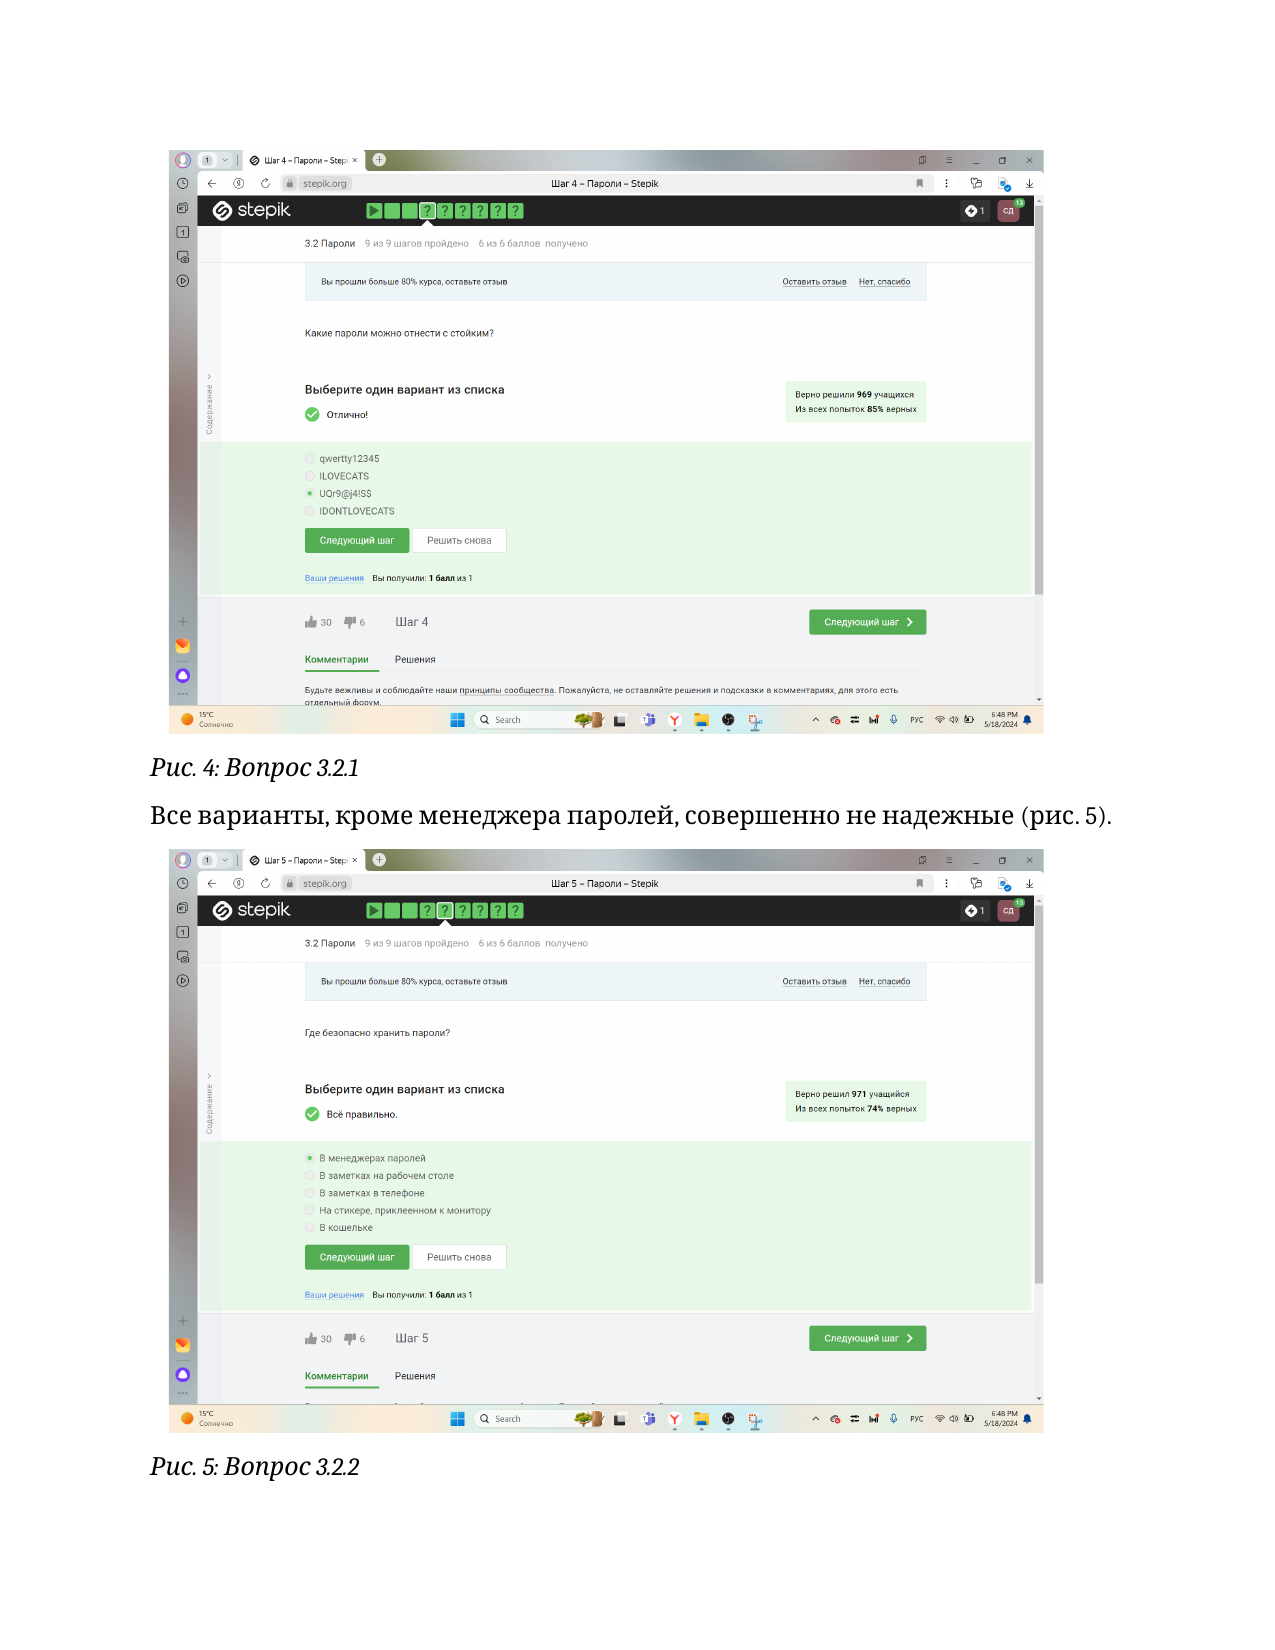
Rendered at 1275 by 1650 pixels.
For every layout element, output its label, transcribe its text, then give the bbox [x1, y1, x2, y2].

text Рис. 4: Вопрос 3.2.1 [150, 754, 1125, 783]
picture [168, 150, 1044, 734]
text Рис. 5: Вопрос 3.2.2 [150, 1453, 1125, 1482]
picture [168, 849, 1044, 1433]
text Все варианты, кроме менеджера паролей, совершенно не надежные (рис. 5). [150, 802, 1125, 830]
